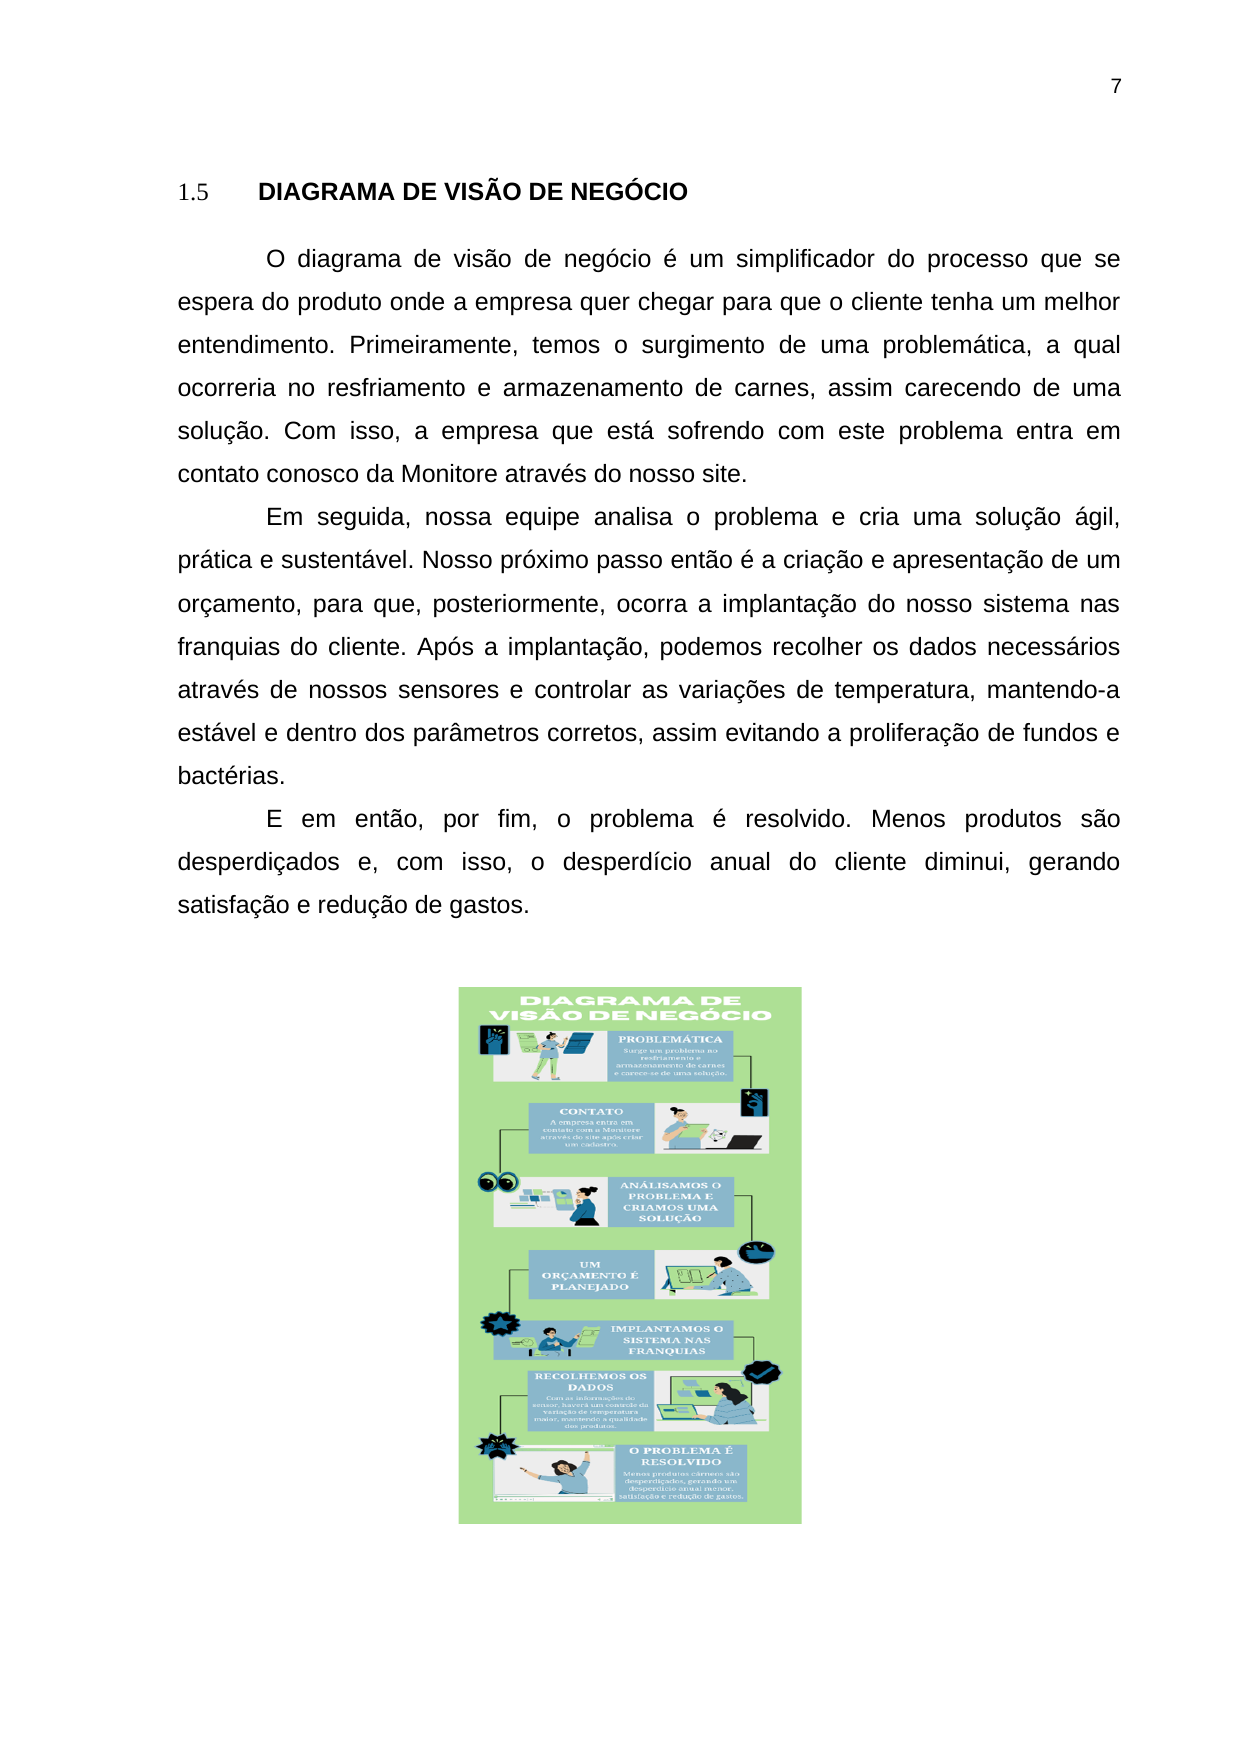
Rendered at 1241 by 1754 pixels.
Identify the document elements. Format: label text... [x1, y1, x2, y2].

picture [458, 987, 802, 1524]
text Em seguida, nossa equipe analisa o problema e cria uma solução ágil, prática e sustentável. Nosso próximo passo então é a criação e apresentação de um orçamento, para que, posteriormente, ocorra a implantação do nosso sistema nas franquias do cliente. Após a implantação, podemos recolher os dados necessários através de nossos sensores e controlar as variações de temperatura, mantendo-a estável e dentro dos parâmetros corretos, assim evitando a proliferação de fundos e bactérias. [177, 502, 1122, 790]
text O diagrama de visão de negócio é um simplificador do processo que se espera do produto onde a empresa quer chegar para que o cliente tenha um melhor entendimento. Primeiramente, temos o surgimento de uma problemática, a qual ocorreria no resfriamento e armazenamento de carnes, assim carecendo de uma solução. Com isso, a empresa que está sofrendo com este problema entra em contato conosco da Monitore através do nosso site. [177, 243, 1122, 488]
text E em então, por fim, o problema é resolvido. Menos produtos são desperdiçados e, com isso, o desperdício anual do cliente diminui, gerando satisfação e redução de gastos. [177, 804, 1122, 919]
subtitle diagrama dE Visão de negócio [177, 177, 1122, 206]
